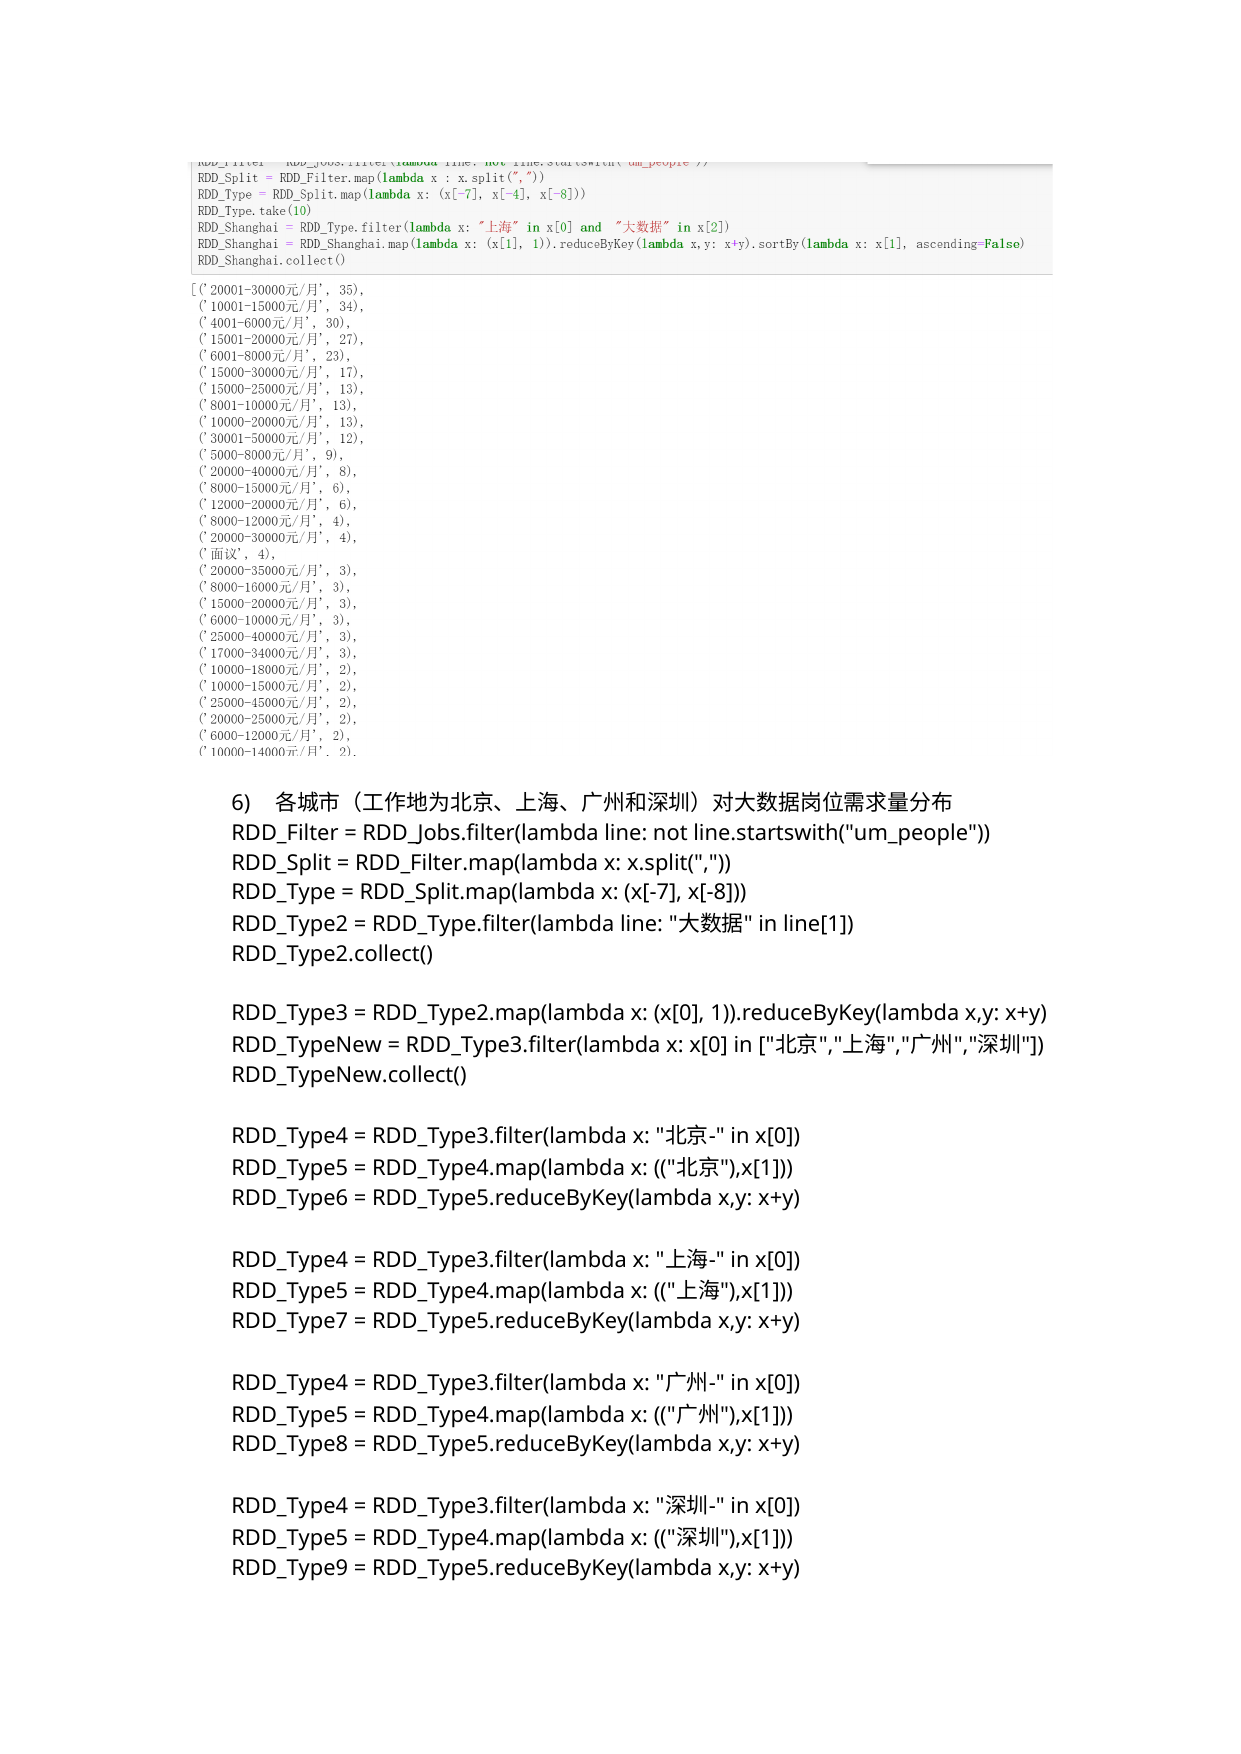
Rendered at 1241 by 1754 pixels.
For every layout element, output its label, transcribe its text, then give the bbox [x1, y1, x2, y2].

text RDD_Type4 = RDD_Type3.filter(lambda x: "深圳-" in x[0]) [231, 1488, 1053, 1520]
text RDD_Type3 = RDD_Type2.map(lambda x: (x[0], 1)).reduceByKey(lambda x,y: x+y) [231, 997, 1053, 1027]
text RDD_Type2 = RDD_Type.filter(lambda line: "大数据" in line[1]) [231, 906, 1053, 938]
text RDD_Type5 = RDD_Type4.map(lambda x: (("上海"),x[1])) [231, 1273, 1053, 1305]
text RDD_Type9 = RDD_Type5.reduceByKey(lambda x,y: x+y) [231, 1551, 1053, 1581]
text RDD_TypeNew.collect() [231, 1059, 1053, 1089]
text RDD_TypeNew = RDD_Type3.filter(lambda x: x[0] in ["北京","上海","广州","深圳"]) [231, 1027, 1053, 1059]
picture [187, 162, 1053, 756]
text RDD_Type2.collect() [231, 938, 1053, 968]
text RDD_Type5 = RDD_Type4.map(lambda x: (("广州"),x[1])) [231, 1397, 1053, 1428]
text RDD_Filter = RDD_Jobs.filter(lambda line: not line.startswith("um_people")) [231, 817, 1053, 846]
text RDD_Type5 = RDD_Type4.map(lambda x: (("深圳"),x[1])) [231, 1520, 1053, 1551]
list 各城市（工作地为北京、上海、广州和深圳）对大数据岗位需求量分布 [231, 785, 1053, 817]
text RDD_Type6 = RDD_Type5.reduceByKey(lambda x,y: x+y) [231, 1182, 1053, 1212]
text RDD_Type = RDD_Split.map(lambda x: (x[-7], x[-8])) [231, 876, 1053, 906]
text RDD_Type5 = RDD_Type4.map(lambda x: (("北京"),x[1])) [231, 1150, 1053, 1182]
text RDD_Type4 = RDD_Type3.filter(lambda x: "北京-" in x[0]) [231, 1118, 1053, 1150]
text RDD_Type4 = RDD_Type3.filter(lambda x: "广州-" in x[0]) [231, 1365, 1053, 1397]
text RDD_Type7 = RDD_Type5.reduceByKey(lambda x,y: x+y) [231, 1305, 1053, 1335]
text RDD_Split = RDD_Filter.map(lambda x: x.split(",")) [231, 846, 1053, 876]
text RDD_Type8 = RDD_Type5.reduceByKey(lambda x,y: x+y) [231, 1428, 1053, 1458]
text RDD_Type4 = RDD_Type3.filter(lambda x: "上海-" in x[0]) [231, 1242, 1053, 1273]
